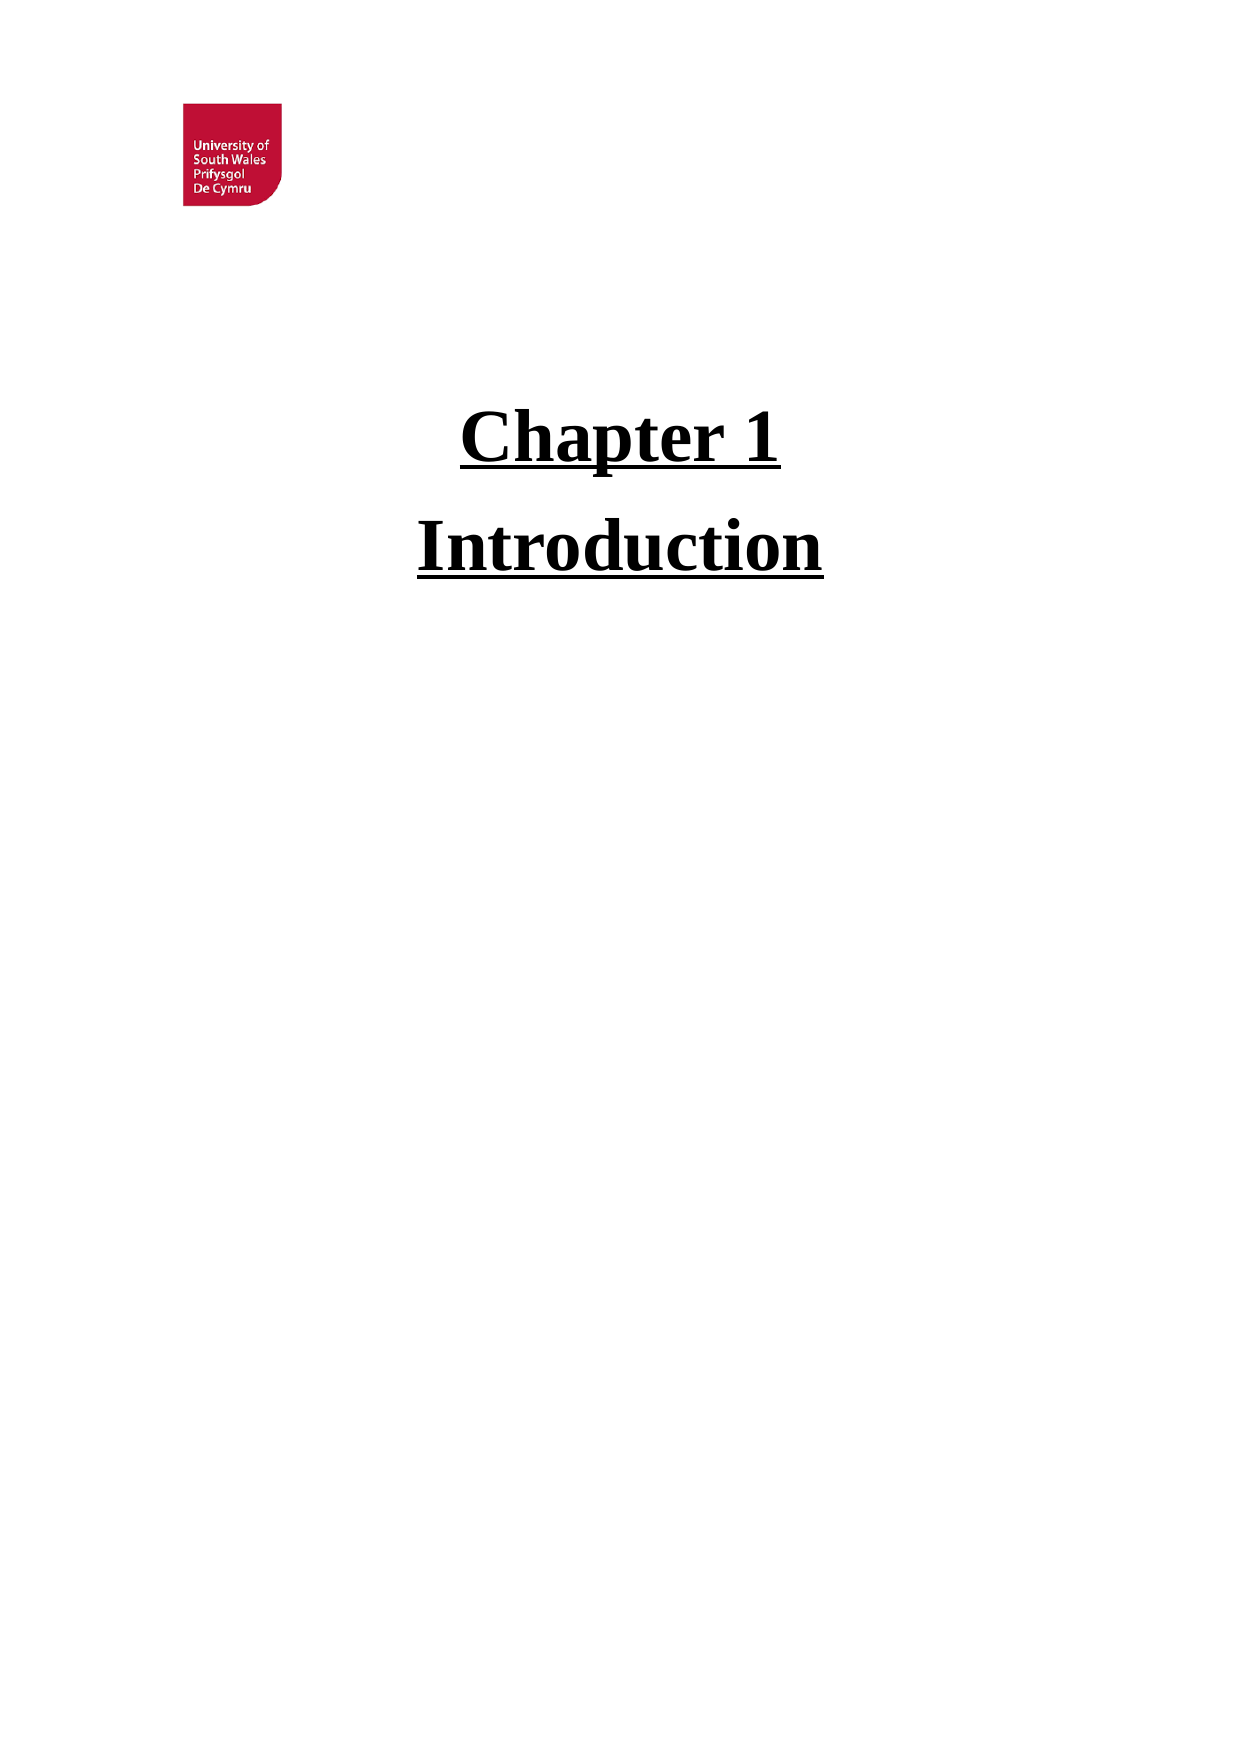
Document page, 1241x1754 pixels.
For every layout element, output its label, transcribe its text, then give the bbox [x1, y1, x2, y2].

picture [150, 73, 311, 235]
text Chapter 1 [150, 391, 1090, 477]
text Introduction [150, 501, 1090, 587]
